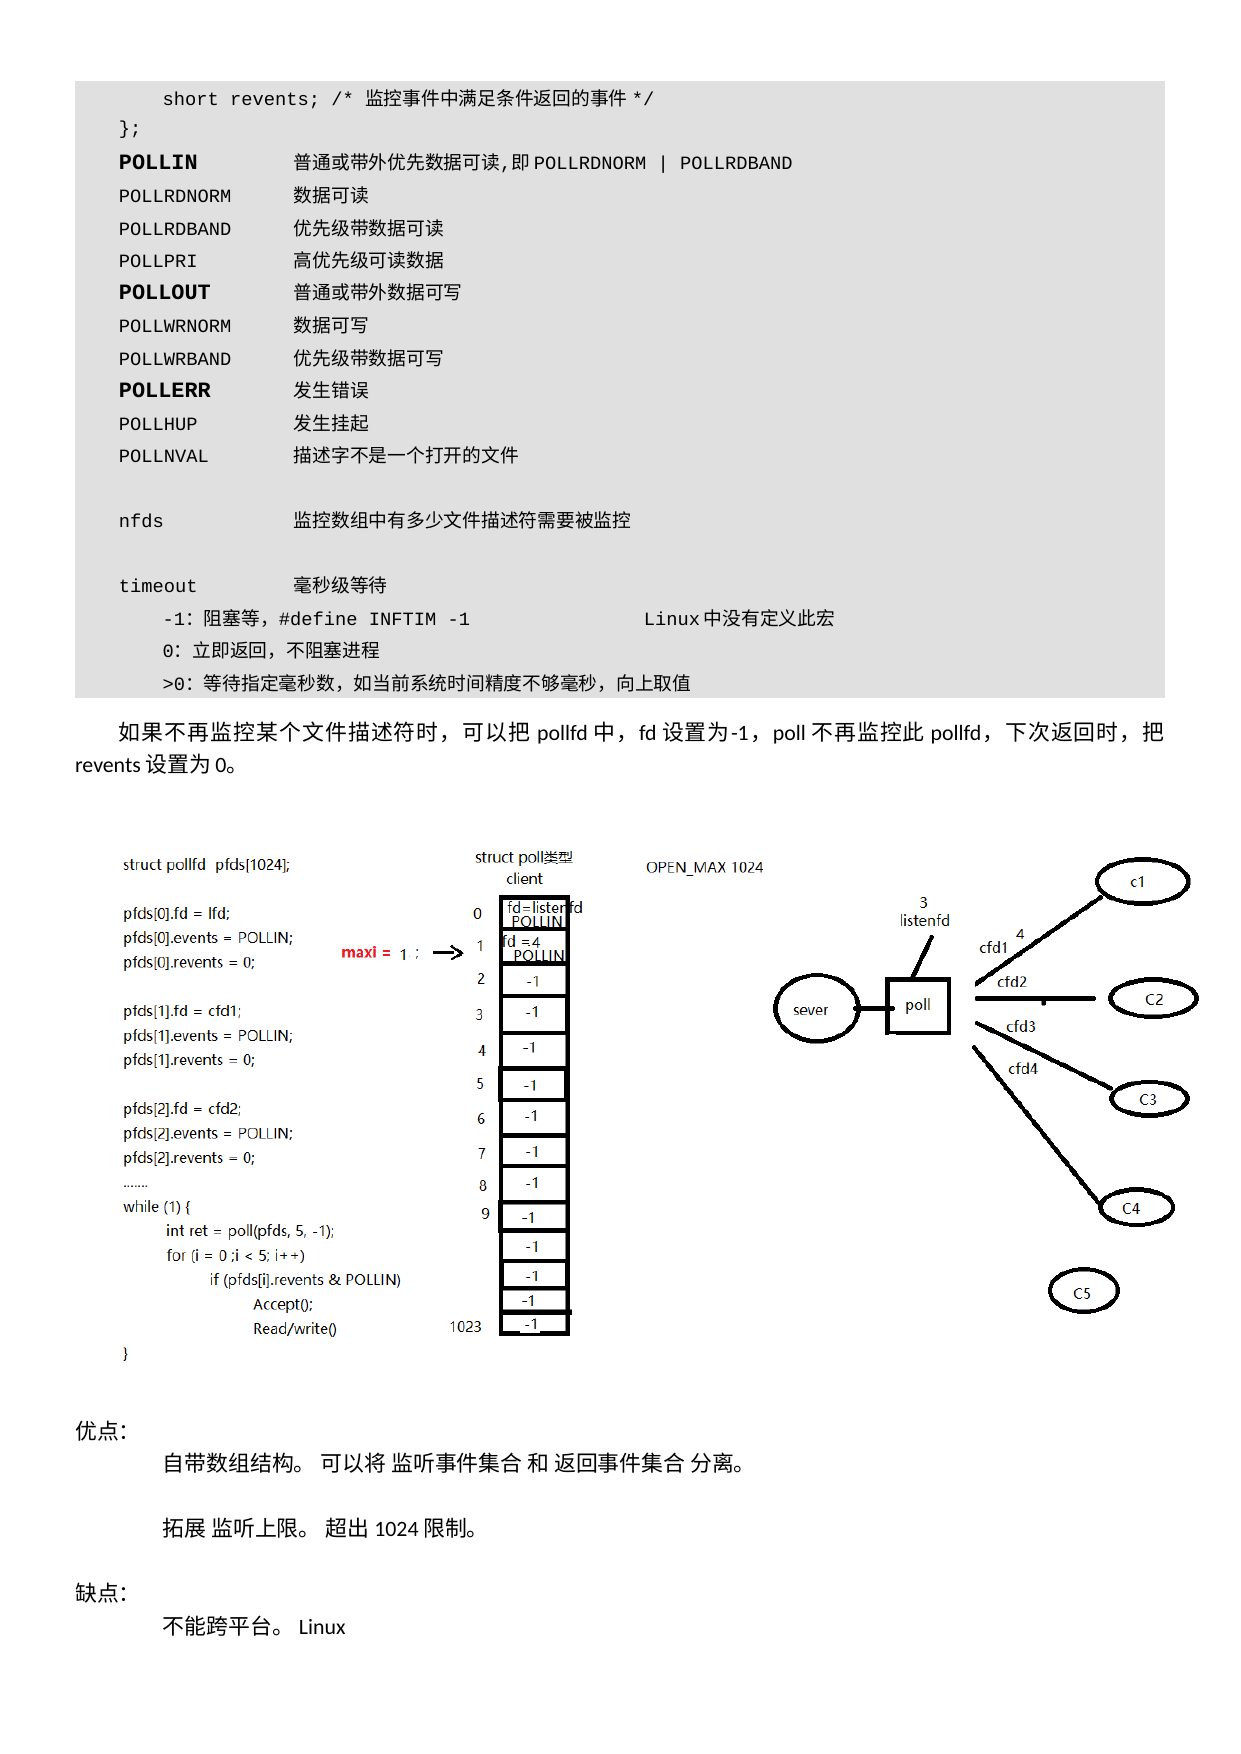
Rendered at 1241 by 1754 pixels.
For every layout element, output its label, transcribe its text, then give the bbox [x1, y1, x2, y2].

text POLLERR 发生错误 [75, 373, 1165, 406]
text POLLIN 普通或带外优先数据可读,即POLLRDNORM | POLLRDBAND [75, 146, 1165, 178]
text 不能跨平台。 Linux [75, 1608, 1165, 1641]
text POLLWRBAND 优先级带数据可写 [75, 341, 1165, 373]
text 优点： [75, 1413, 1165, 1446]
text 缺点： [75, 1576, 1165, 1608]
text >0：等待指定毫秒数，如当前系统时间精度不够毫秒，向上取值 [75, 666, 1165, 698]
text POLLHUP 发生挂起 [75, 406, 1165, 438]
text 0：立即返回，不阻塞进程 [75, 633, 1165, 666]
text POLLNVAL 描述字不是一个打开的文件 [75, 438, 1165, 471]
text 自带数组结构。 可以将 监听事件集合 和 返回事件集合 分离。 [75, 1446, 1165, 1478]
text 拓展 监听上限。 超出 1024限制。 [75, 1511, 1165, 1543]
text POLLPRI 高优先级可读数据 [75, 243, 1165, 276]
text timeout 毫秒级等待 [75, 568, 1165, 601]
text POLLWRNORM 数据可写 [75, 308, 1165, 341]
text }; [75, 113, 1165, 146]
picture [118, 844, 1209, 1376]
text short revents; /* 监控事件中满足条件返回的事件 */ [75, 81, 1165, 113]
text POLLOUT 普通或带外数据可写 [75, 276, 1165, 308]
text POLLRDBAND 优先级带数据可读 [75, 211, 1165, 243]
text POLLRDNORM 数据可读 [75, 178, 1165, 211]
text 如果不再监控某个文件描述符时，可以把pollfd中，fd设置为-1，poll不再监控此pollfd，下次返回时，把revents设置为0。 [75, 714, 1165, 779]
text -1：阻塞等，#define INFTIM -1 Linux中没有定义此宏 [75, 601, 1165, 633]
text nfds 监控数组中有多少文件描述符需要被监控 [75, 503, 1165, 536]
